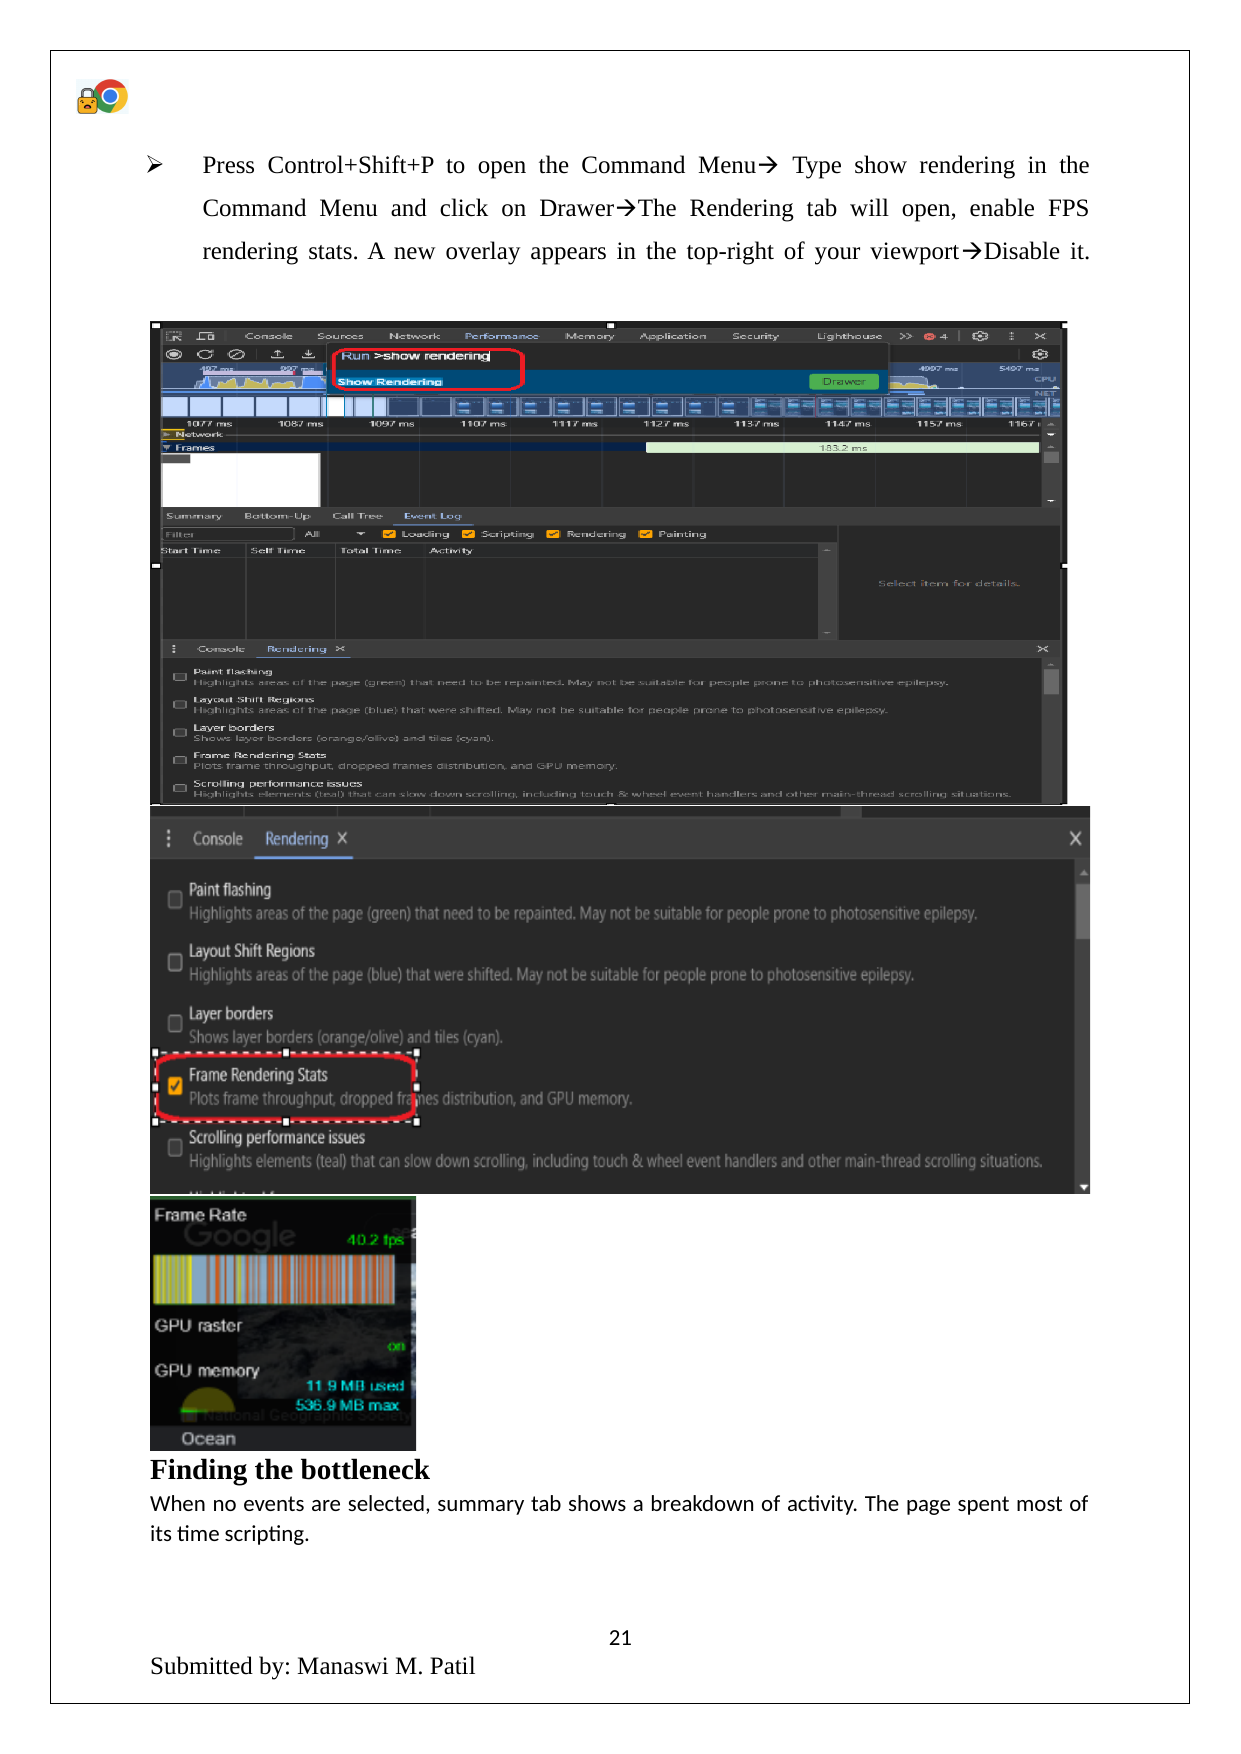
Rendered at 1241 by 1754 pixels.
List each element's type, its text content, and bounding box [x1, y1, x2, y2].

picture [76, 79, 129, 114]
text Finding the bottleneck [150, 1452, 1090, 1486]
picture [150, 321, 1068, 805]
picture [150, 1196, 417, 1451]
picture [150, 806, 1091, 1194]
list Press Control+Shift+P to open the Command Menu Type show rendering in the Command Menu and click on DrawerThe Rendering tab will open, enable FPS rendering stats. A new overlay appears in the top-right of your viewportDisable it. [165, 150, 1090, 307]
text When no events are selected, summary tab shows a breakdown of activity. The page spent most of its time scripting. [150, 1489, 1090, 1547]
